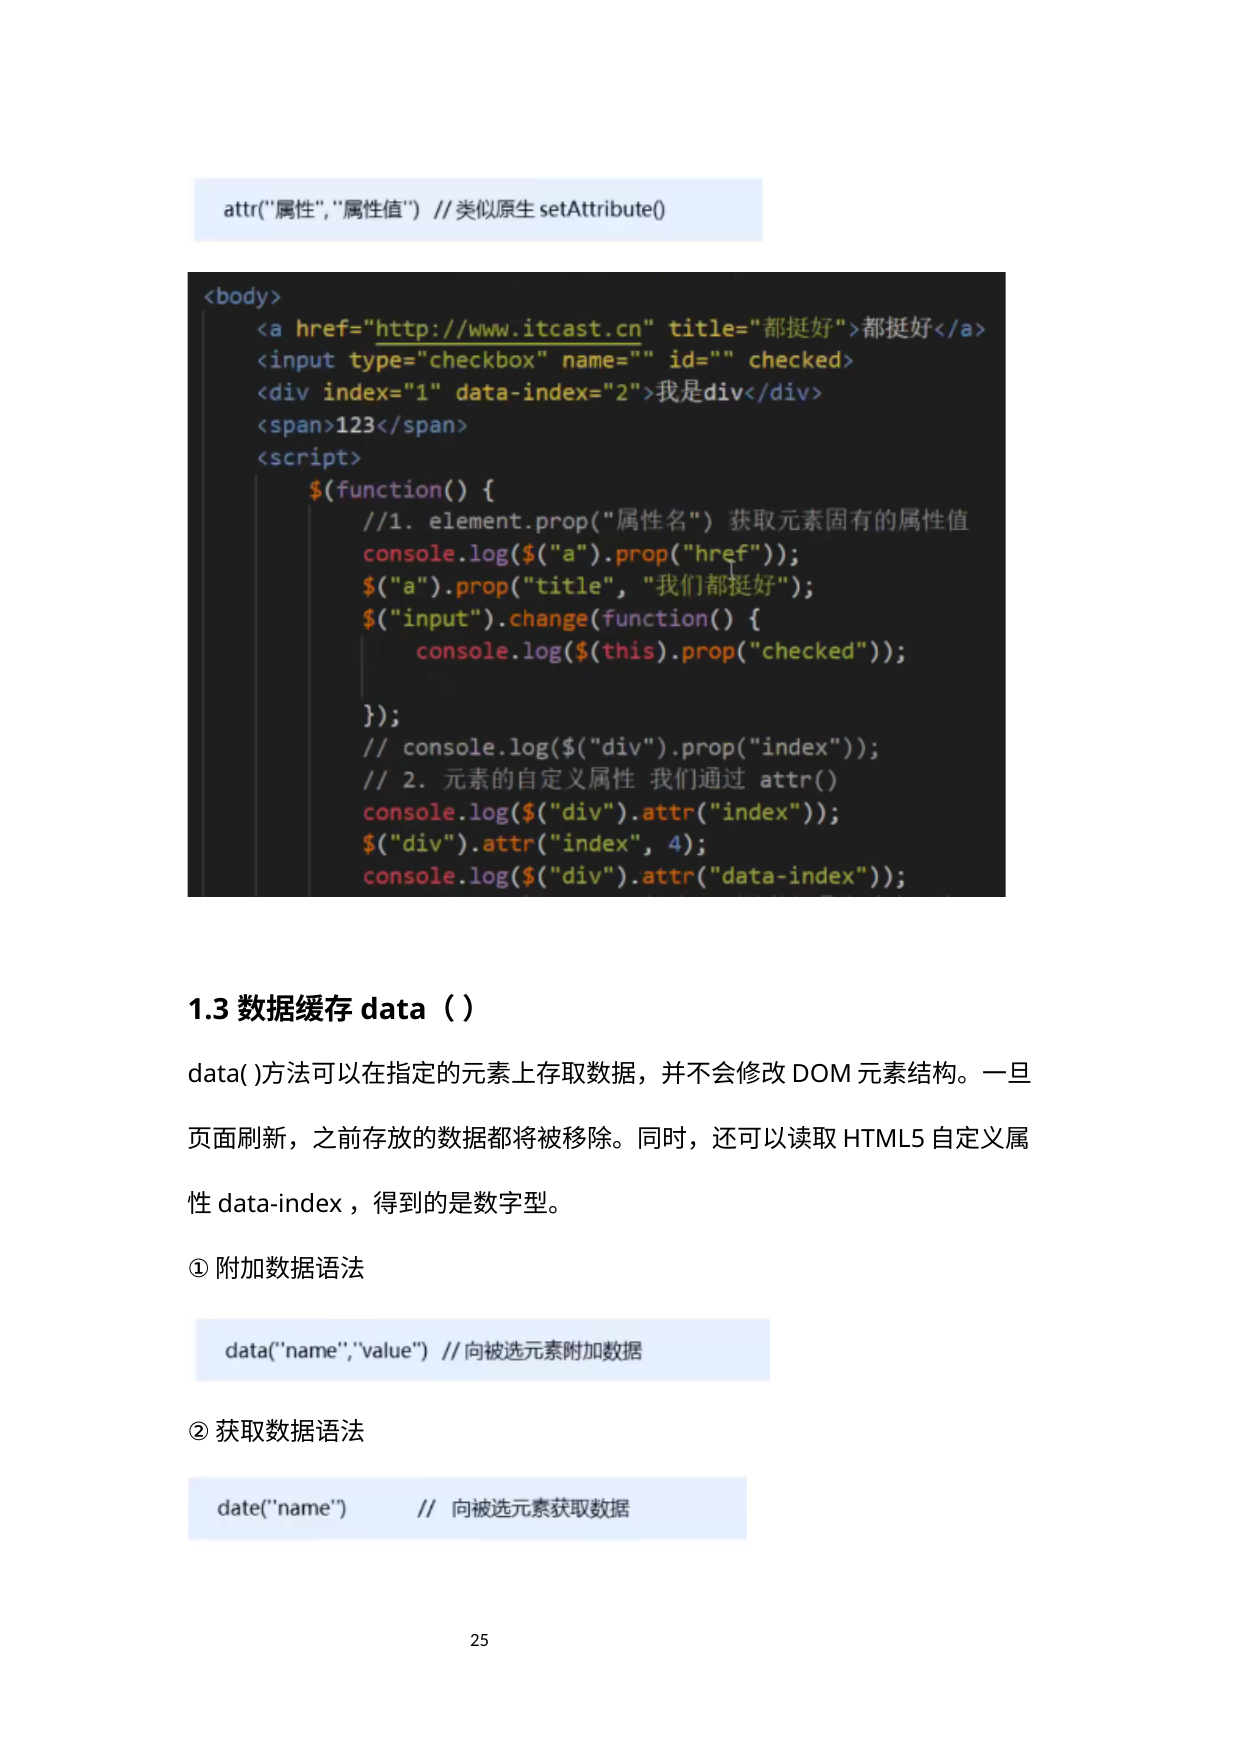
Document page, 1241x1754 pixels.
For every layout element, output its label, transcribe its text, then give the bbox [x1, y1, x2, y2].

picture [187, 1313, 771, 1383]
list data( )方法可以在指定的元素上存取数据，并不会修改DOM元素结构。一旦页面刷新，之前存放的数据都将被移除。同时，还可以读取HTML5自定义属性data-index ，得到的是数字型。 [187, 1039, 1053, 1234]
list ②获取数据语法 [187, 1397, 1053, 1462]
list 1.3 数据缓存 data（ ） [187, 974, 1053, 1039]
picture [187, 272, 1006, 897]
picture [187, 177, 763, 245]
picture [187, 1475, 747, 1546]
list ①附加数据语法 [187, 1234, 1053, 1299]
